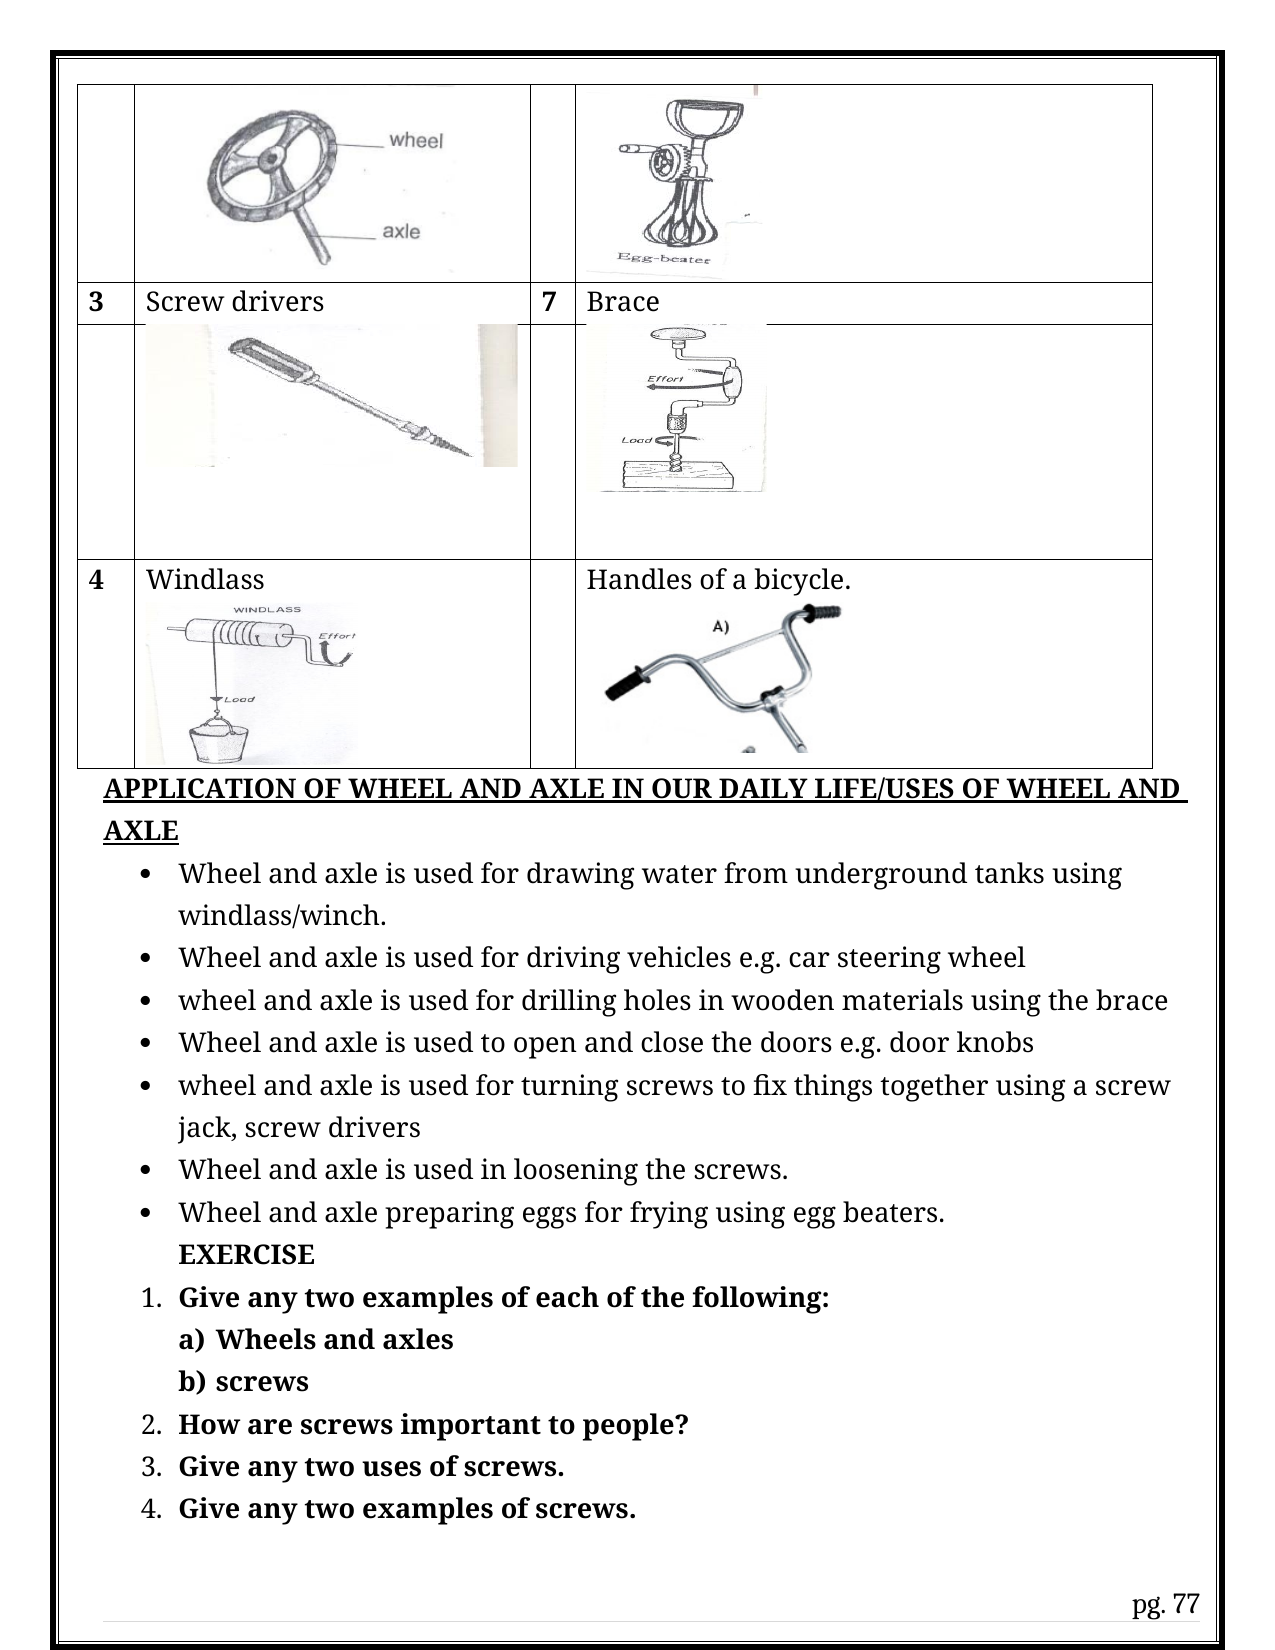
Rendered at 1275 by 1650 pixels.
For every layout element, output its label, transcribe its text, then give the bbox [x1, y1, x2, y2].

picture [145, 602, 359, 765]
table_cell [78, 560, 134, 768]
picture [192, 85, 466, 273]
list EXERCISE [178, 1236, 1200, 1272]
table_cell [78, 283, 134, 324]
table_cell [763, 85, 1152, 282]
list Wheels and axles [178, 1320, 1200, 1357]
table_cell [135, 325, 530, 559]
picture [586, 324, 767, 492]
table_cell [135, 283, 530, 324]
list Give any two uses of screws. [141, 1448, 1200, 1484]
picture [145, 324, 518, 467]
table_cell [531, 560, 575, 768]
list screws [178, 1363, 1200, 1400]
picture [586, 602, 878, 753]
list Wheel and axle is used to open and close the doors e.g. door knobs [141, 1024, 1200, 1061]
list Give any two examples of screws. [141, 1490, 1200, 1527]
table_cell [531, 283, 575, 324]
list Give any two examples of each of the following: [141, 1278, 1200, 1315]
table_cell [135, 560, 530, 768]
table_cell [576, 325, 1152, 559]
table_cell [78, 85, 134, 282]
list How are screws important to people? [141, 1405, 1200, 1442]
list Wheel and axle preparing eggs for frying using egg beaters. [141, 1193, 1200, 1230]
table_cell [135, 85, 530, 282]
list Wheel and axle is used for drawing water from underground tanks using windlass/winch. [141, 854, 1200, 933]
list wheel and axle is used for drilling holes in wooden materials using the brace [141, 981, 1200, 1018]
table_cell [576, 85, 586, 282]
list Wheel and axle is used in loosening the screws. [141, 1151, 1200, 1188]
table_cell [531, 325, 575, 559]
text APPLICATION OF WHEEL AND AXLE IN OUR DAILY LIFE/USES OF WHEEL AND AXLE [103, 769, 1200, 848]
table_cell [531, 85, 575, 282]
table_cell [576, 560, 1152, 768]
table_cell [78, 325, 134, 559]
picture [586, 85, 763, 282]
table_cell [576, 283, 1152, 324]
list Wheel and axle is used for driving vehicles e.g. car steering wheel [141, 939, 1200, 976]
list wheel and axle is used for turning screws to fix things together using a screw jack, screw drivers [141, 1066, 1200, 1145]
